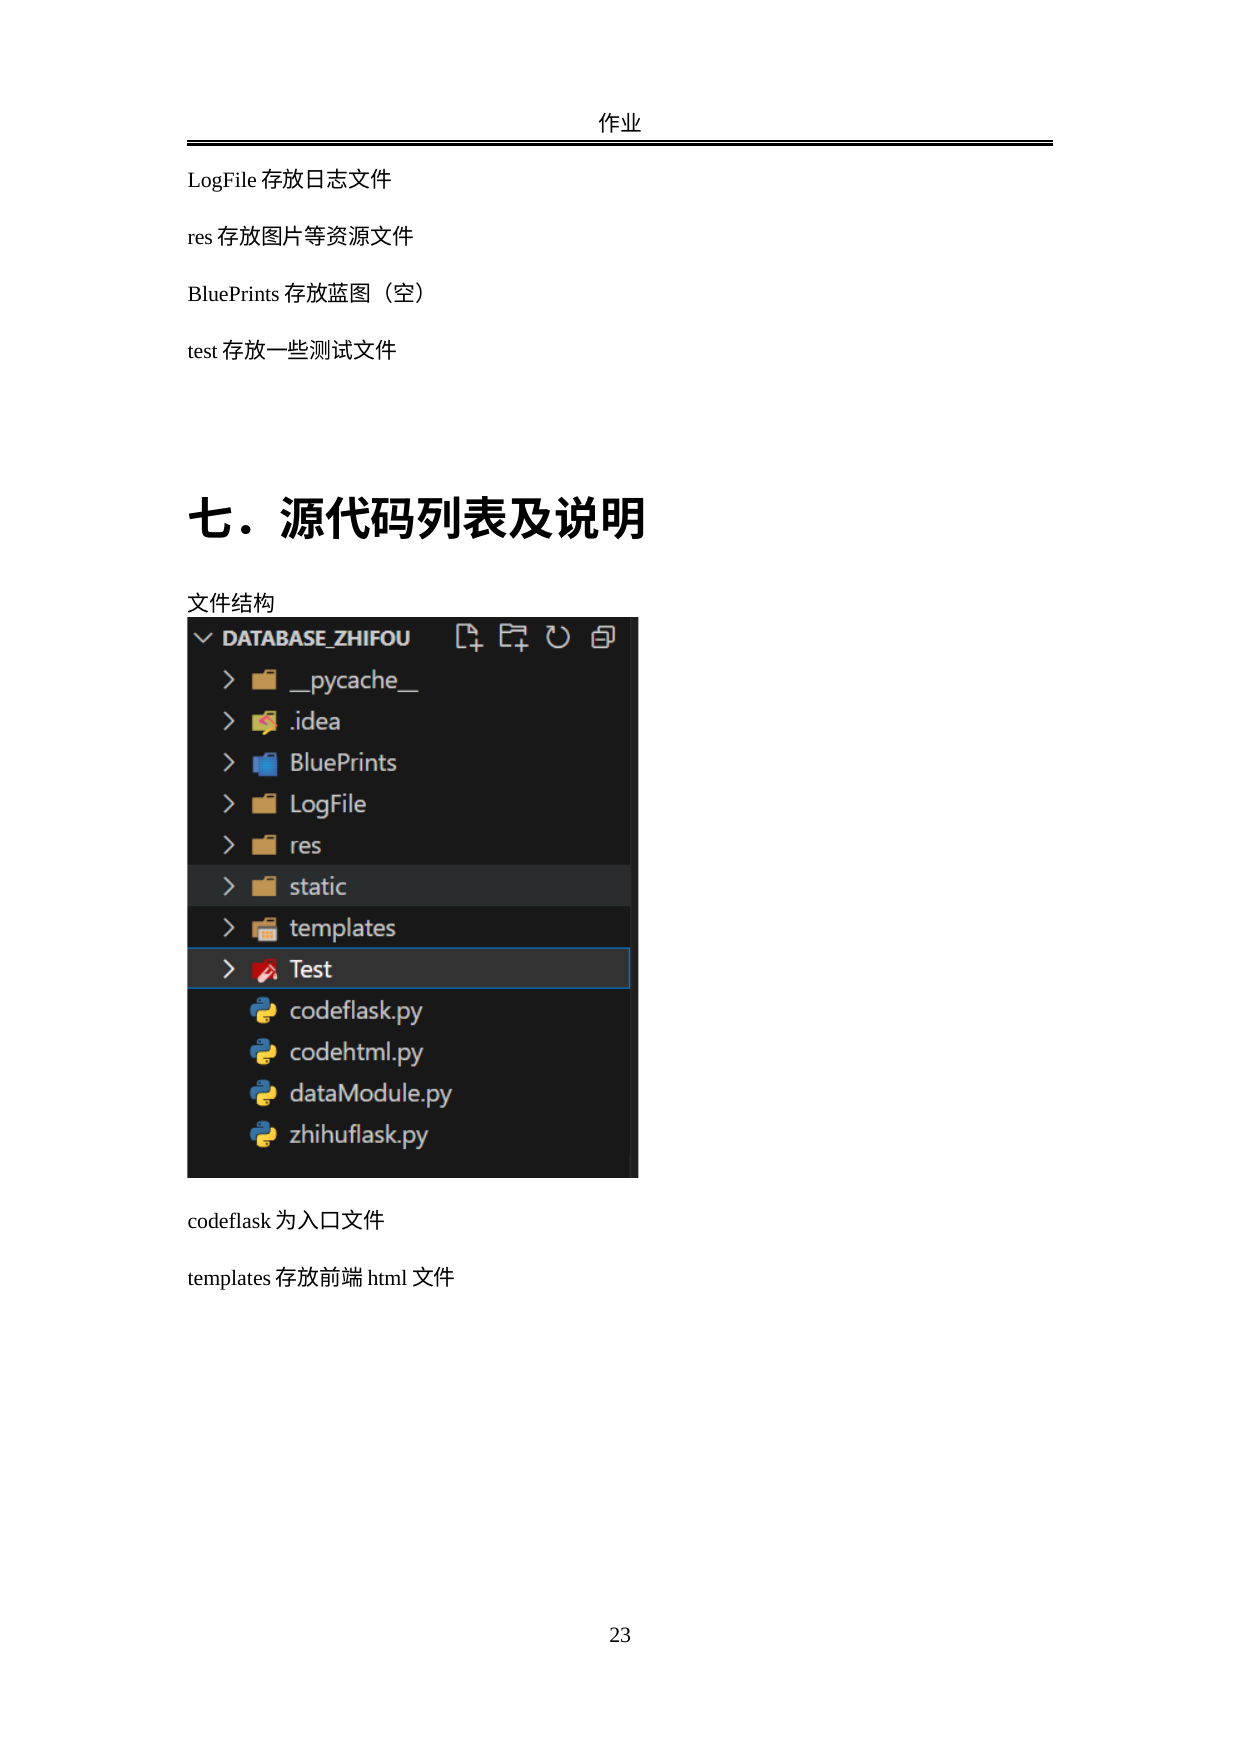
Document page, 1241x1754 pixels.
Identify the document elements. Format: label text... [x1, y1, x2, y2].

list templates存放前端html文件 [187, 1260, 1053, 1292]
subtitle 七．源代码列表及说明 [187, 482, 1053, 549]
list LogFile存放日志文件 [187, 162, 1053, 194]
list test存放一些测试文件 [187, 333, 1053, 364]
list 文件结构 [187, 586, 1053, 618]
picture [187, 617, 639, 1178]
list codeflask为入口文件 [187, 1203, 1053, 1235]
list res存放图片等资源文件 [187, 219, 1053, 251]
list BluePrints存放蓝图（空） [187, 276, 1053, 307]
